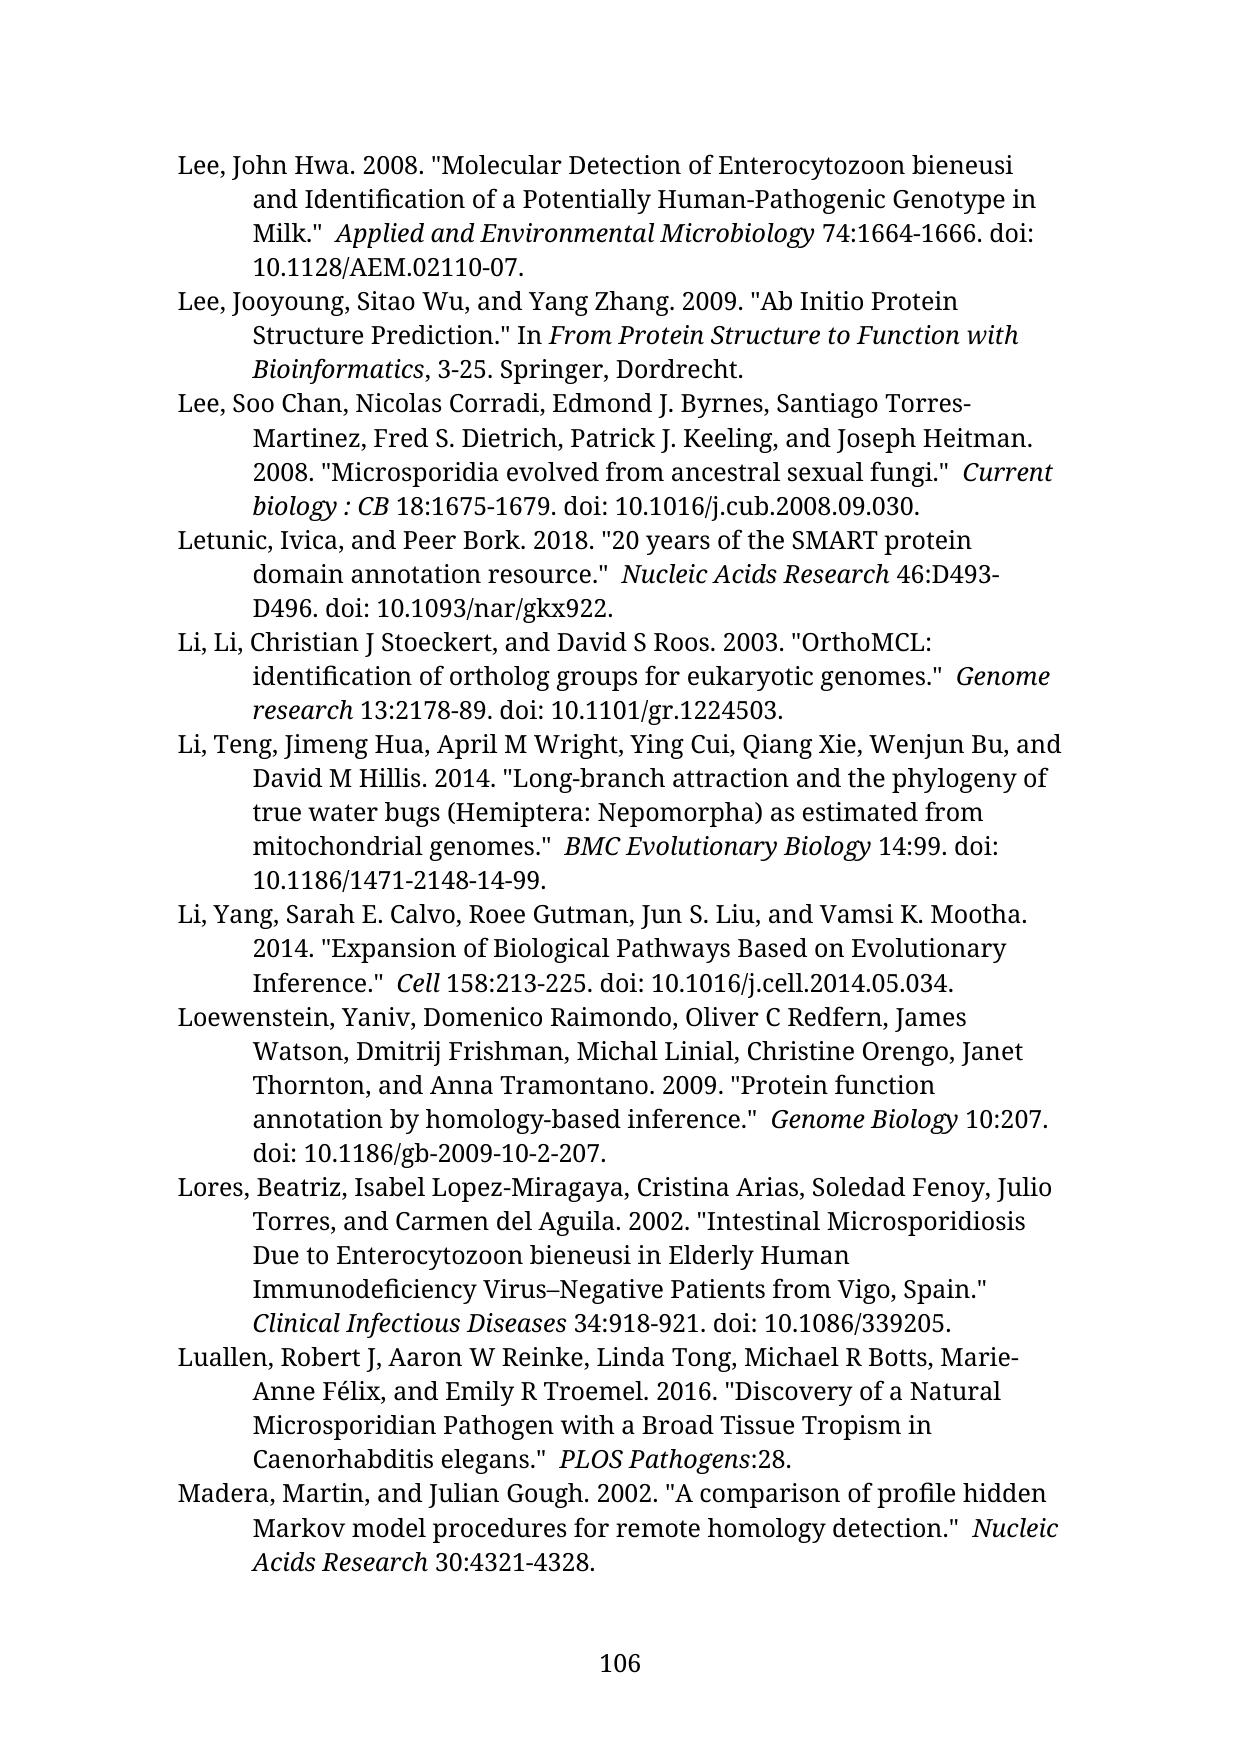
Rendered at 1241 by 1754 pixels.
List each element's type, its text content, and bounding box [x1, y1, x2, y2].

text Lee, Jooyoung, Sitao Wu, and Yang Zhang. 2009. "Ab Initio Protein Structure Prediction." In From Protein Structure to Function with Bioinformatics, 3-25. Springer, Dordrecht. [177, 284, 1063, 386]
text Li, Yang, Sarah E. Calvo, Roee Gutman, Jun S. Liu, and Vamsi K. Mootha. 2014. "Expansion of Biological Pathways Based on Evolutionary Inference." Cell 158:213-225. doi: 10.1016/j.cell.2014.05.034. [177, 897, 1063, 999]
text Li, Teng, Jimeng Hua, April M Wright, Ying Cui, Qiang Xie, Wenjun Bu, and David M Hillis. 2014. "Long-branch attraction and the phylogeny of true water bugs (Hemiptera: Nepomorpha) as estimated from mitochondrial genomes." BMC Evolutionary Biology 14:99. doi: 10.1186/1471-2148-14-99. [177, 727, 1063, 897]
text Loewenstein, Yaniv, Domenico Raimondo, Oliver C Redfern, James Watson, Dmitrij Frishman, Michal Linial, Christine Orengo, Janet Thornton, and Anna Tramontano. 2009. "Protein function annotation by homology-based inference." Genome Biology 10:207. doi: 10.1186/gb-2009-10-2-207. [177, 999, 1063, 1169]
text Li, Li, Christian J Stoeckert, and David S Roos. 2003. "OrthoMCL: identification of ortholog groups for eukaryotic genomes." Genome research 13:2178-89. doi: 10.1101/gr.1224503. [177, 624, 1063, 727]
text Lee, Soo Chan, Nicolas Corradi, Edmond J. Byrnes, Santiago Torres-Martinez, Fred S. Dietrich, Patrick J. Keeling, and Joseph Heitman. 2008. "Microsporidia evolved from ancestral sexual fungi." Current biology : CB 18:1675-1679. doi: 10.1016/j.cub.2008.09.030. [177, 386, 1063, 522]
text Madera, Martin, and Julian Gough. 2002. "A comparison of profile hidden Markov model procedures for remote homology detection." Nucleic Acids Research 30:4321-4328. [177, 1476, 1063, 1578]
text Luallen, Robert J, Aaron W Reinke, Linda Tong, Michael R Botts, Marie-Anne Félix, and Emily R Troemel. 2016. "Discovery of a Natural Microsporidian Pathogen with a Broad Tissue Tropism in Caenorhabditis elegans." PLOS Pathogens:28. [177, 1340, 1063, 1476]
text Lee, John Hwa. 2008. "Molecular Detection of Enterocytozoon bieneusi and Identification of a Potentially Human-Pathogenic Genotype in Milk." Applied and Environmental Microbiology 74:1664-1666. doi: 10.1128/AEM.02110-07. [177, 148, 1063, 284]
text Lores, Beatriz, Isabel Lopez‐Miragaya, Cristina Arias, Soledad Fenoy, Julio Torres, and Carmen del Aguila. 2002. "Intestinal Microsporidiosis Due to Enterocytozoon bieneusi in Elderly Human Immunodeficiency Virus–Negative Patients from Vigo, Spain." Clinical Infectious Diseases 34:918-921. doi: 10.1086/339205. [177, 1169, 1063, 1340]
text Letunic, Ivica, and Peer Bork. 2018. "20 years of the SMART protein domain annotation resource." Nucleic Acids Research 46:D493-D496. doi: 10.1093/nar/gkx922. [177, 522, 1063, 624]
